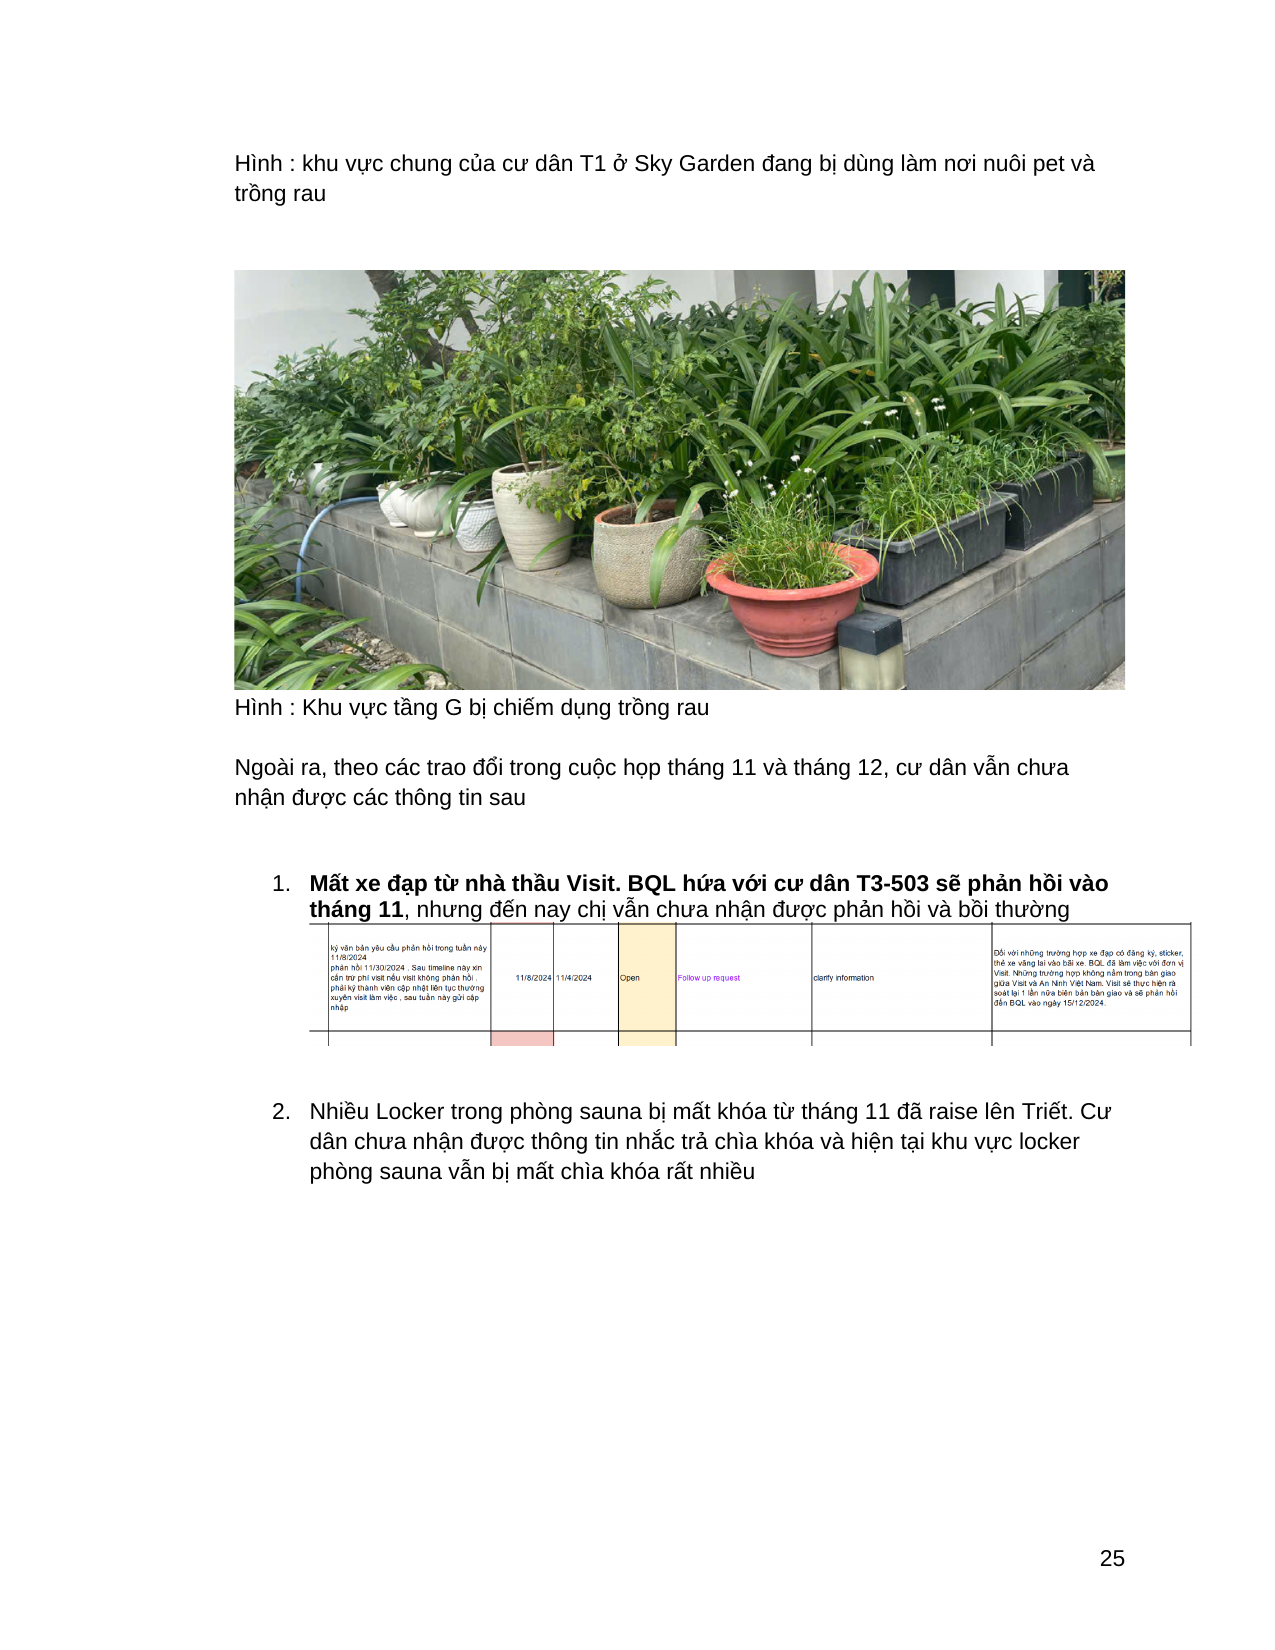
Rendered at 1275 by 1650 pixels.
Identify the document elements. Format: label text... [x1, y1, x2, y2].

list Nhiều Locker trong phòng sauna bị mất khóa từ tháng 11 đã raise lên Triết. Cư dân chưa nhận được thông tin nhắc trả chìa khóa và hiện tại khu vực locker phòng sauna vẫn bị mất chìa khóa rất nhiều [272, 1098, 1125, 1184]
text Hình : Khu vực tầng G bị chiếm dụng trồng rau [234, 693, 1125, 720]
picture [234, 270, 1125, 690]
text Hình : khu vực chung của cư dân T1 ở Sky Garden đang bị dùng làm nơi nuôi pet và trồng rau [234, 150, 1125, 207]
picture [309, 922, 1200, 1046]
text Ngoài ra, theo các trao đổi trong cuộc họp tháng 11 và tháng 12, cư dân vẫn chưa nhận được các thông tin sau [234, 754, 1125, 810]
